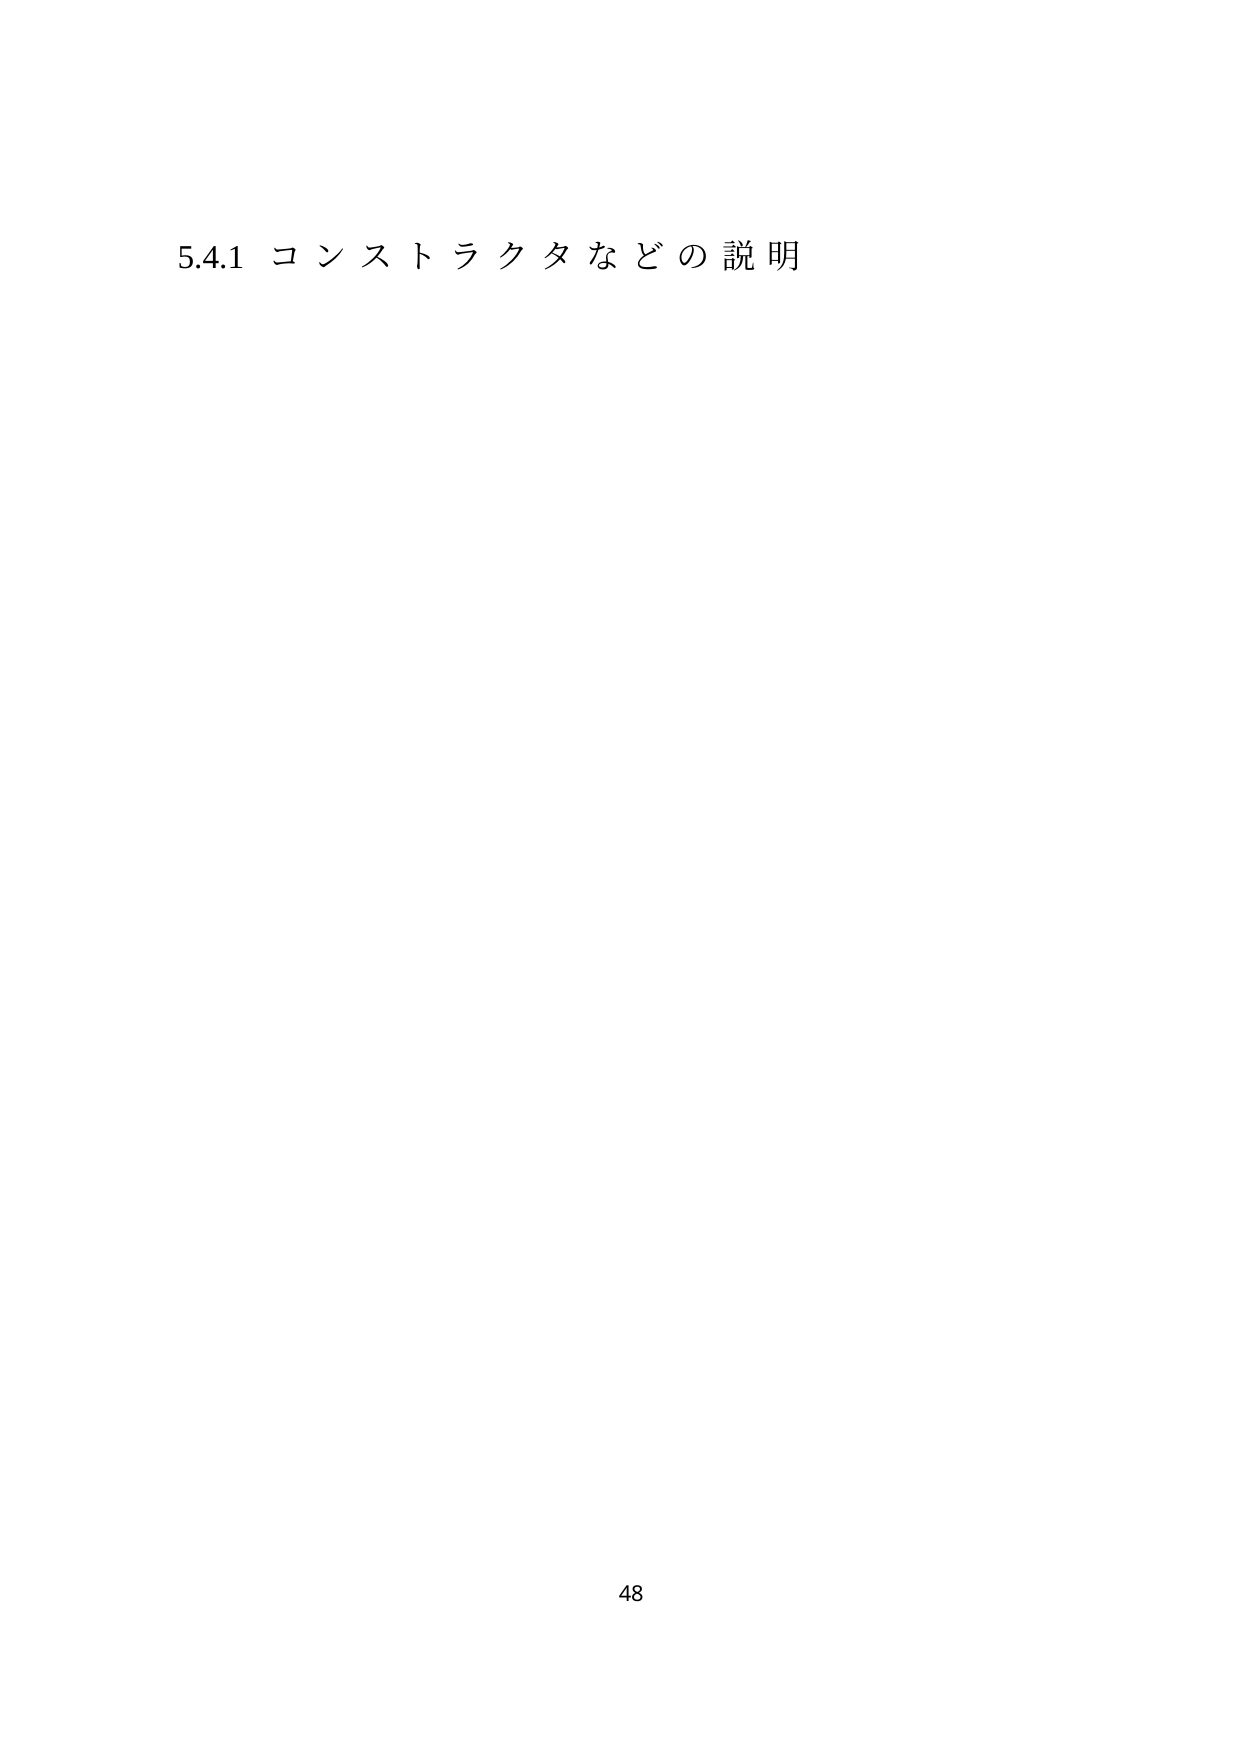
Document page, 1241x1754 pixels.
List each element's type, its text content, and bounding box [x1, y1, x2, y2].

subtitle コンストラクタなどの説明 [133, 217, 1063, 292]
